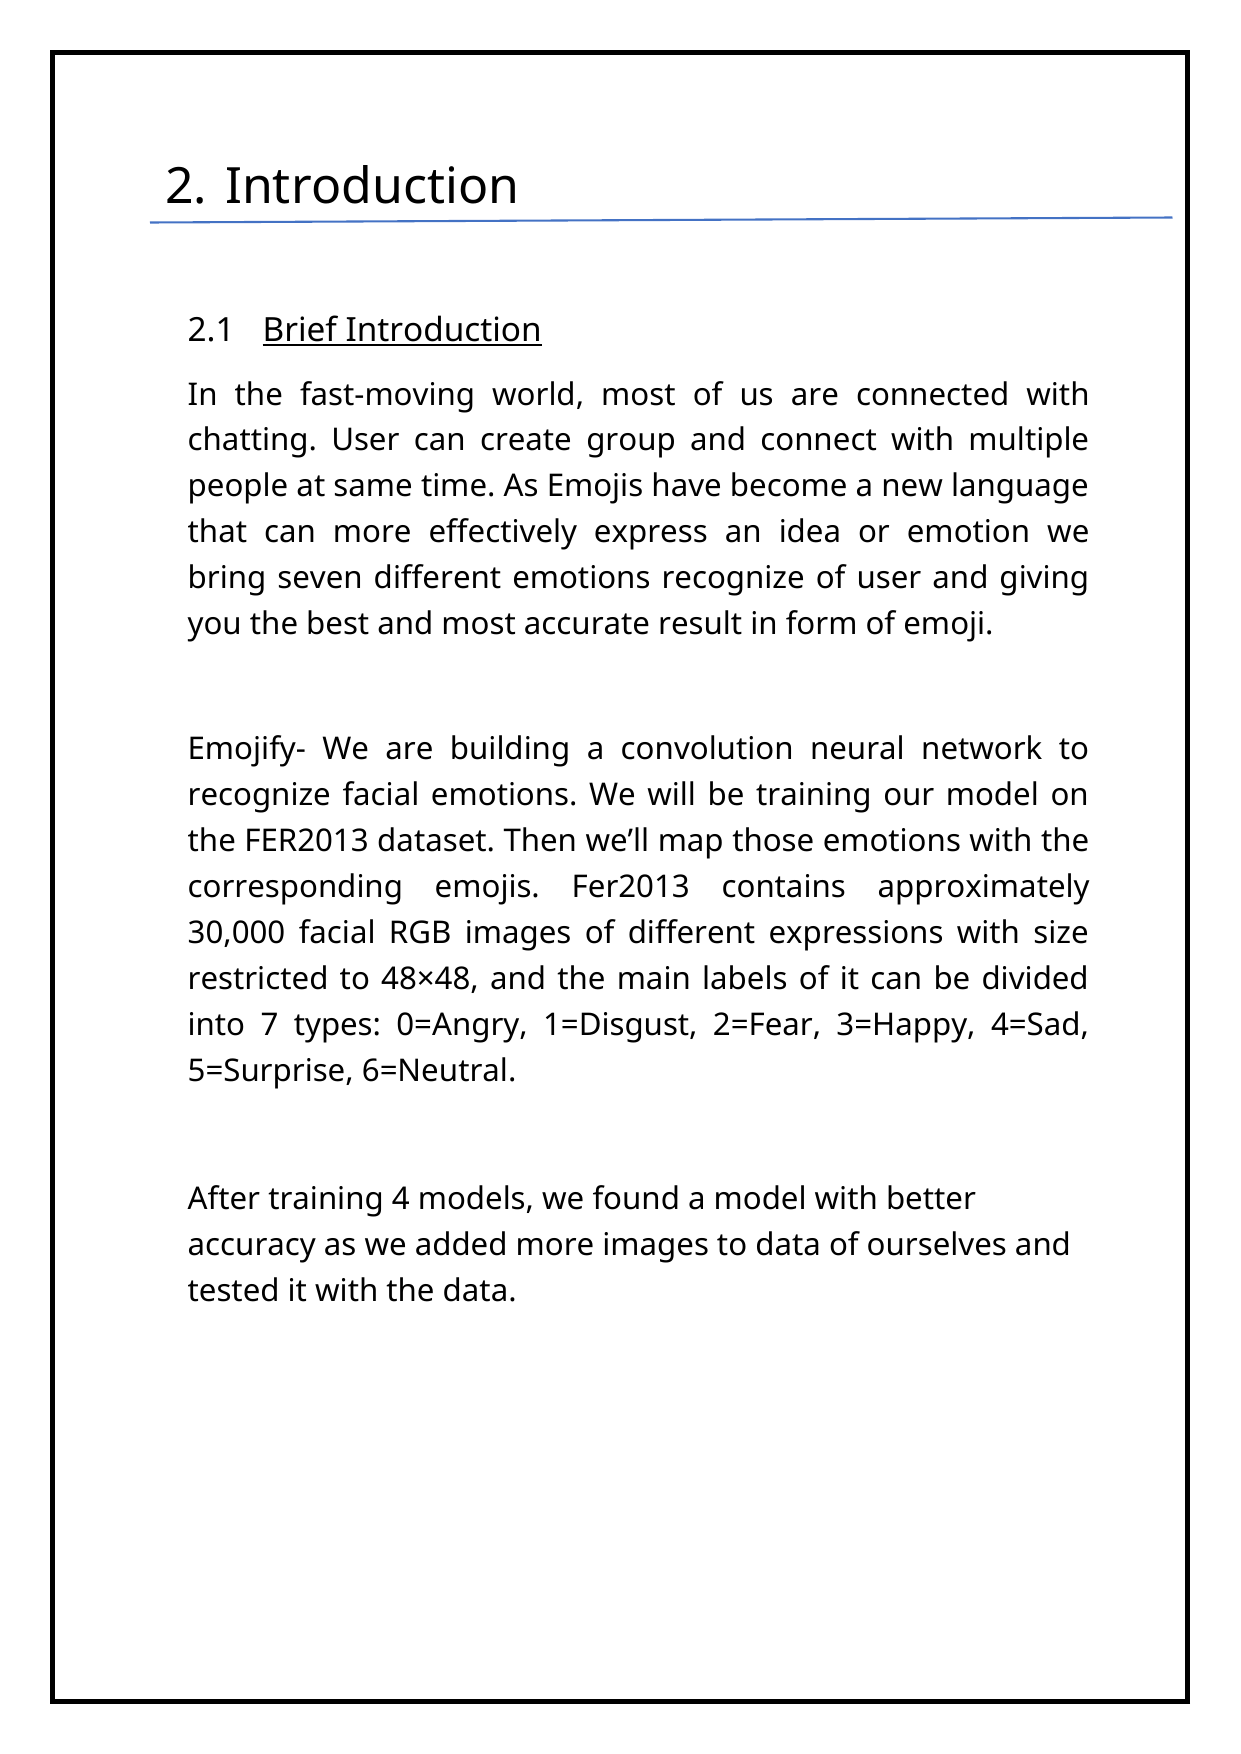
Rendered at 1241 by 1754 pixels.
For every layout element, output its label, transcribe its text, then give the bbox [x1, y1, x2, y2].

text Emojify- We are building a convolution neural network to recognize facial emotions. We will be training our model on the FER2013 dataset. Then we’ll map those emotions with the corresponding emojis. Fer2013 contains approximately 30,000 facial RGB images of different expressions with size restricted to 48×48, and the main labels of it can be divided into 7 types: 0=Angry, 1=Disgust, 2=Fear, 3=Happy, 4=Sad, 5=Surprise, 6=Neutral. [187, 726, 1090, 1091]
list Introduction [165, 150, 1090, 218]
text After training 4 models, we found a model with better accuracy as we added more images to data of ourselves and tested it with the data. [187, 1176, 1090, 1311]
list Brief Introduction [187, 306, 1090, 351]
text In the fast-moving world, most of us are connected with chatting. User can create group and connect with multiple people at same time. As Emojis have become a new language that can more effectively express an idea or emotion we bring seven different emotions recognize of user and giving you the best and most accurate result in form of emoji. [187, 371, 1090, 644]
